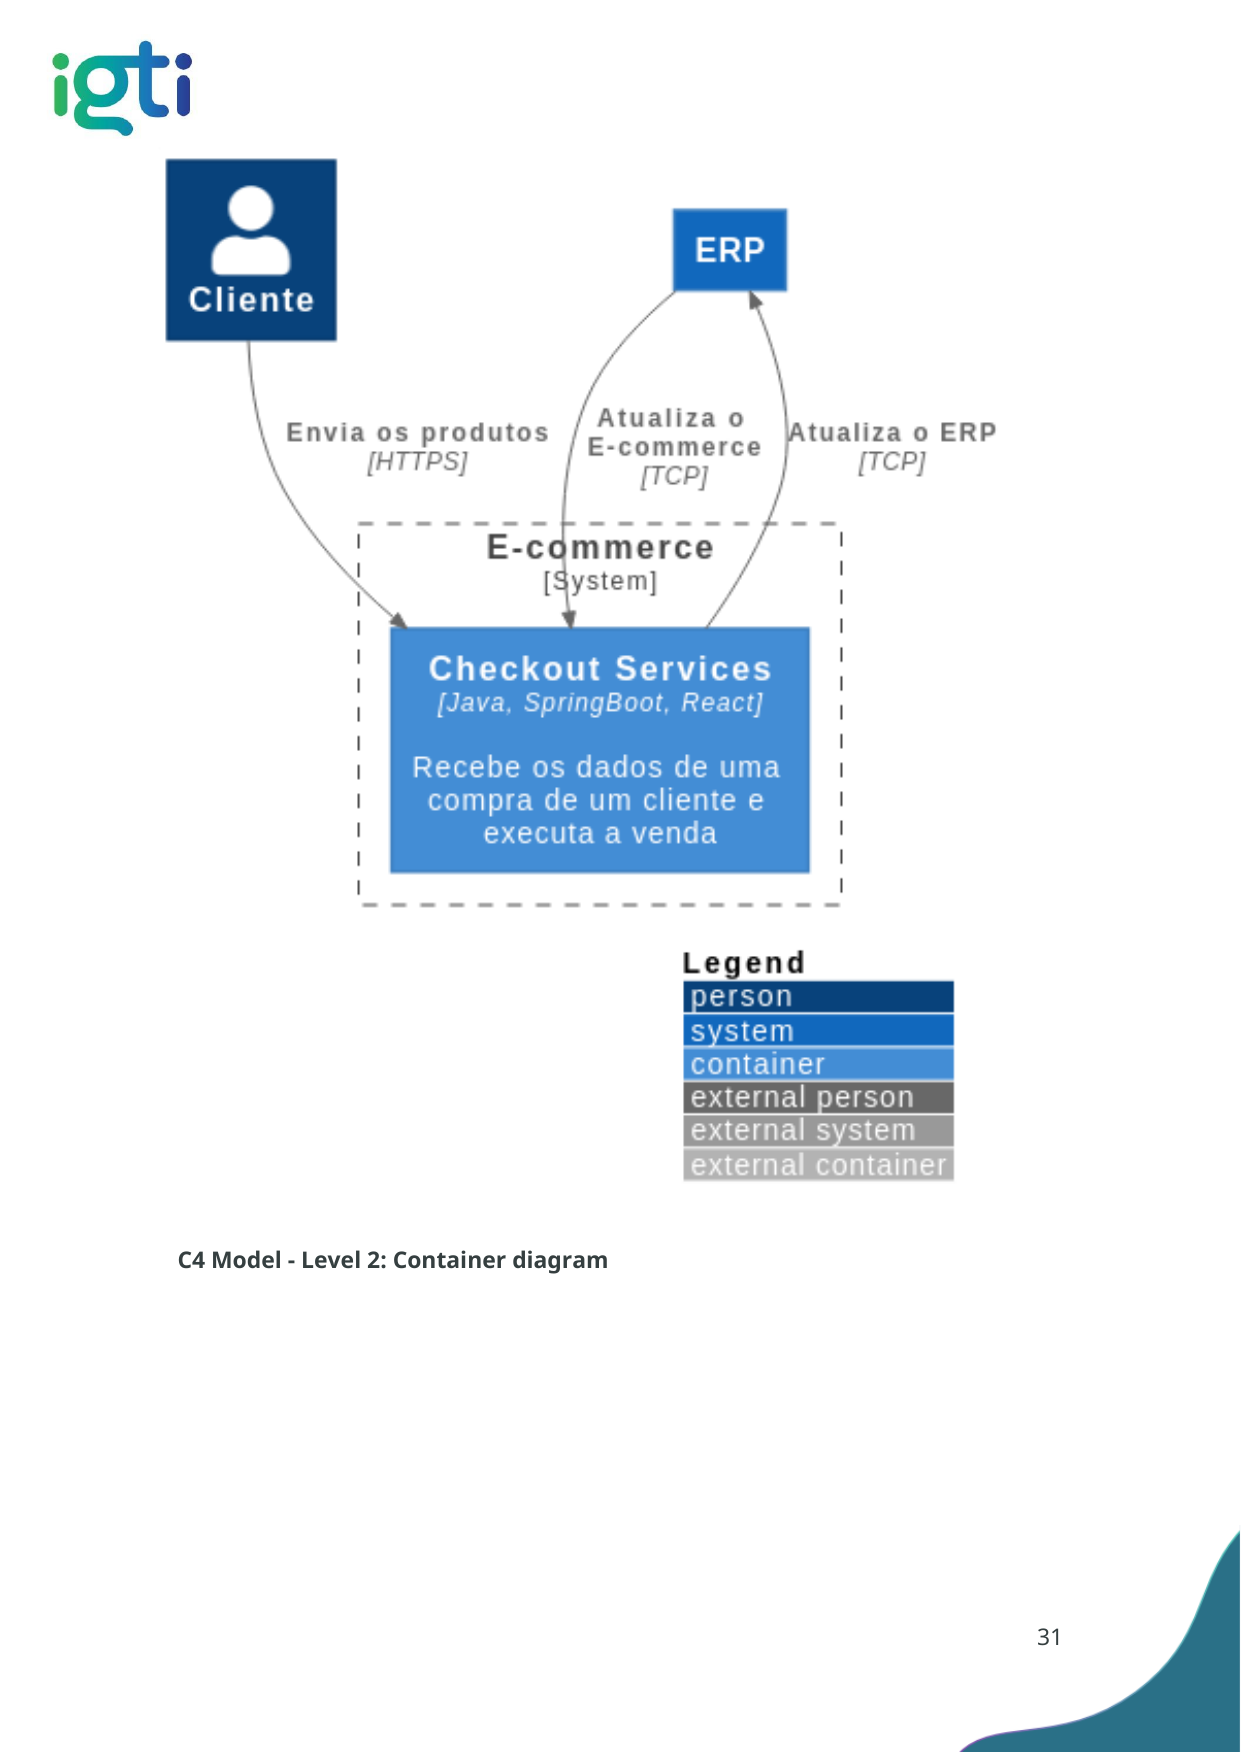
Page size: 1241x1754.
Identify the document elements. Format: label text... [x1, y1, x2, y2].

picture [37, 34, 205, 141]
text C4 Model - Level 2: Container diagram [177, 1244, 1063, 1275]
picture [955, 1525, 1241, 1752]
